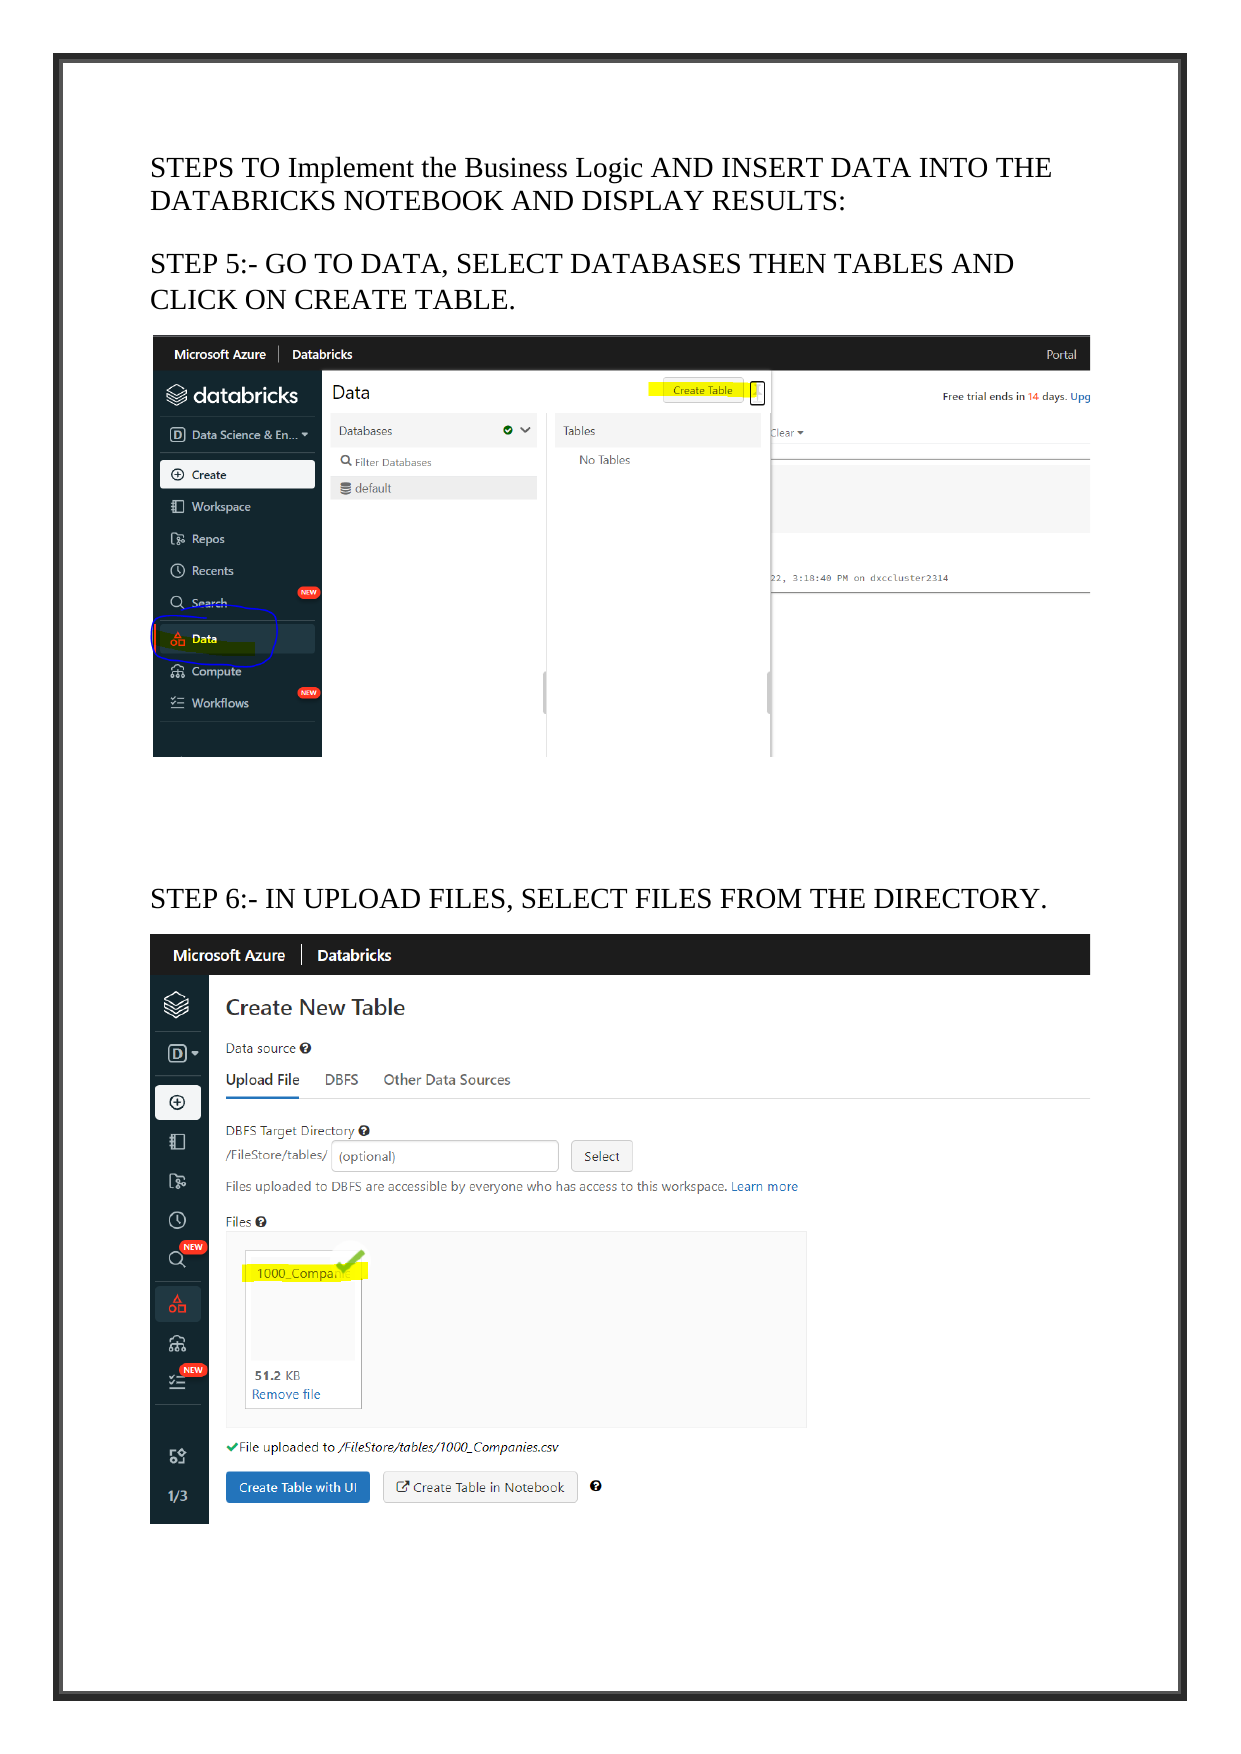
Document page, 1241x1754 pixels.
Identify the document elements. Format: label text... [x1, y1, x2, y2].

text STEP 6:- IN UPLOAD FILES, SELECT FILES FROM THE DIRECTORY. [150, 881, 1090, 915]
picture [150, 335, 1091, 757]
picture [150, 934, 1091, 1524]
text STEPS TO Implement the Business Logic AND INSERT DATA INTO THE DATABRICKS NOTEBOOK AND DISPLAY RESULTS: [150, 150, 1090, 217]
text STEP 5:- GO TO DATA, SELECT DATABASES THEN TABLES AND CLICK ON CREATE TABLE. [150, 246, 1090, 316]
